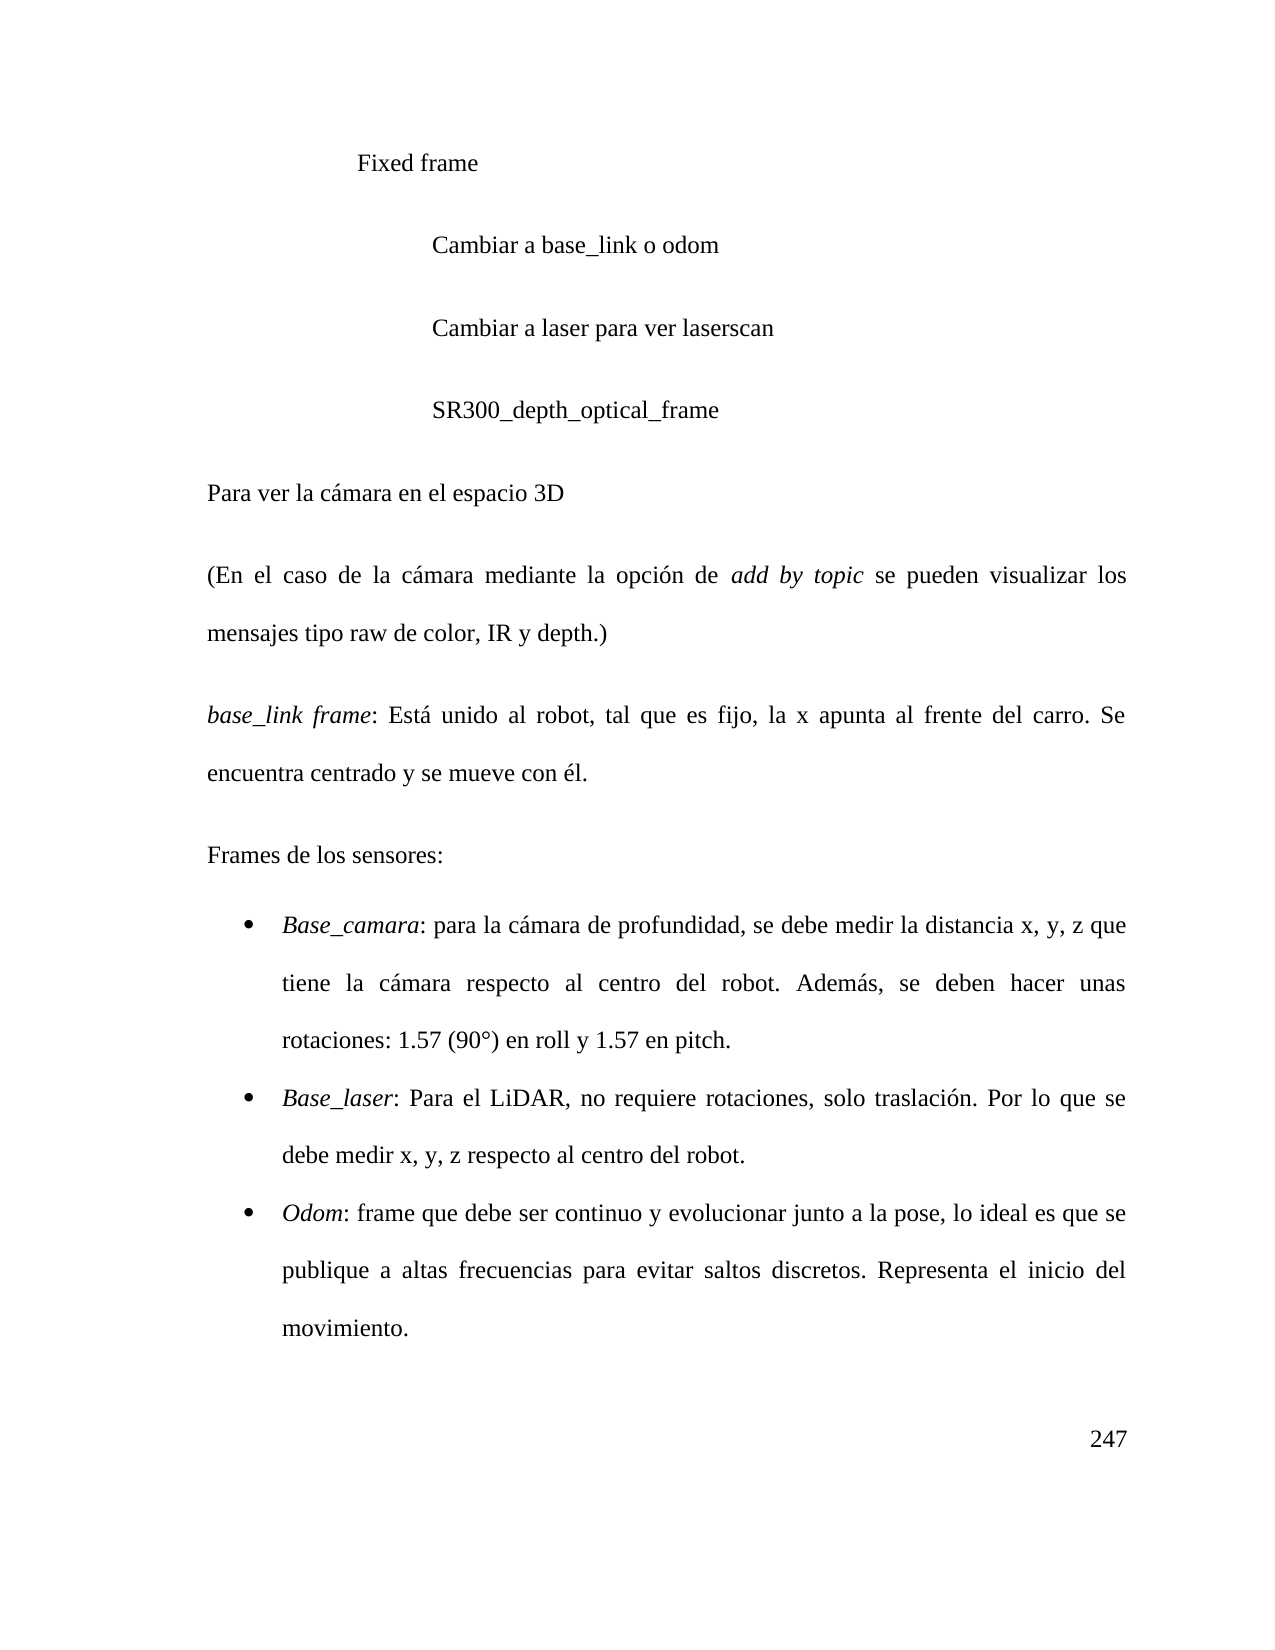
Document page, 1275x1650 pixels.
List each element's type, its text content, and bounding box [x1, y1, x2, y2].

list Base_camara: para la cámara de profundidad, se debe medir la distancia x, y, z que tiene la cámara respecto al centro del robot. Además, se deben hacer unas rotaciones: 1.57 (90°) en roll y 1.57 en pitch. [244, 910, 1127, 1054]
text Frames de los sensores: [207, 840, 1127, 869]
text Para ver la cámara en el espacio 3D [207, 478, 1127, 506]
text Fixed frame [207, 148, 1127, 176]
text SR300_depth_optical_frame [207, 395, 1127, 424]
text Cambiar a base_link o odom [207, 230, 1127, 259]
list Base_laser: Para el LiDAR, no requiere rotaciones, solo traslación. Por lo que se debe medir x, y, z respecto al centro del robot. [244, 1083, 1127, 1169]
text Cambiar a laser para ver laserscan [207, 313, 1127, 341]
text (En el caso de la cámara mediante la opción de add by topic se pueden visualizar los mensajes tipo raw de color, IR y depth.) [207, 560, 1127, 646]
list Odom: frame que debe ser continuo y evolucionar junto a la pose, lo ideal es que se publique a altas frecuencias para evitar saltos discretos. Representa el inicio del movimiento. [244, 1198, 1127, 1341]
text base_link frame: Está unido al robot, tal que es fijo, la x apunta al frente del carro. Se encuentra centrado y se mueve con él. [207, 700, 1127, 786]
